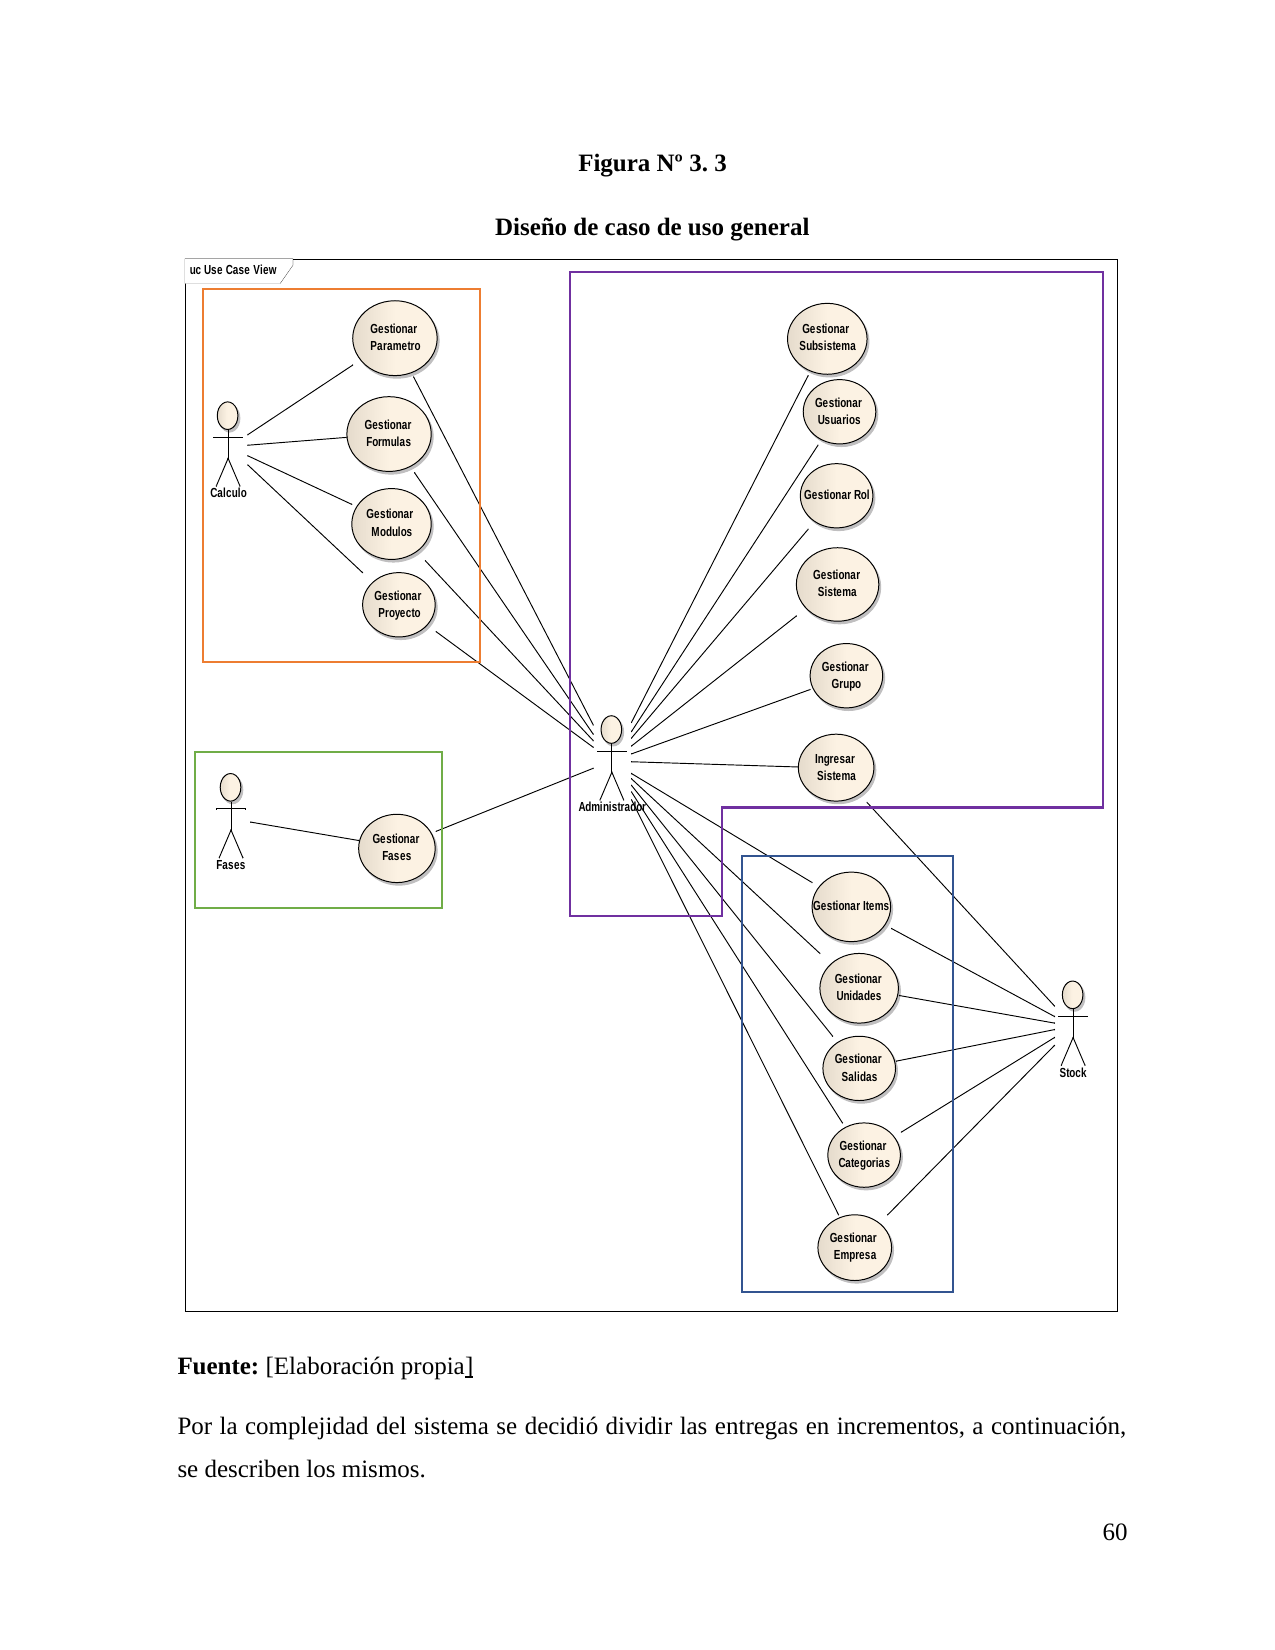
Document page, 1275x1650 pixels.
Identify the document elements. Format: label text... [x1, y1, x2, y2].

text Diseño de caso de uso general [177, 212, 1127, 1320]
text Fuente: [Elaboración propia] [177, 1351, 1127, 1380]
text Figura Nº 3. 3 [177, 148, 1127, 176]
text Por la complejidad del sistema se decidió dividir las entregas en incrementos, a continuación, se describen los mismos. [177, 1411, 1127, 1483]
